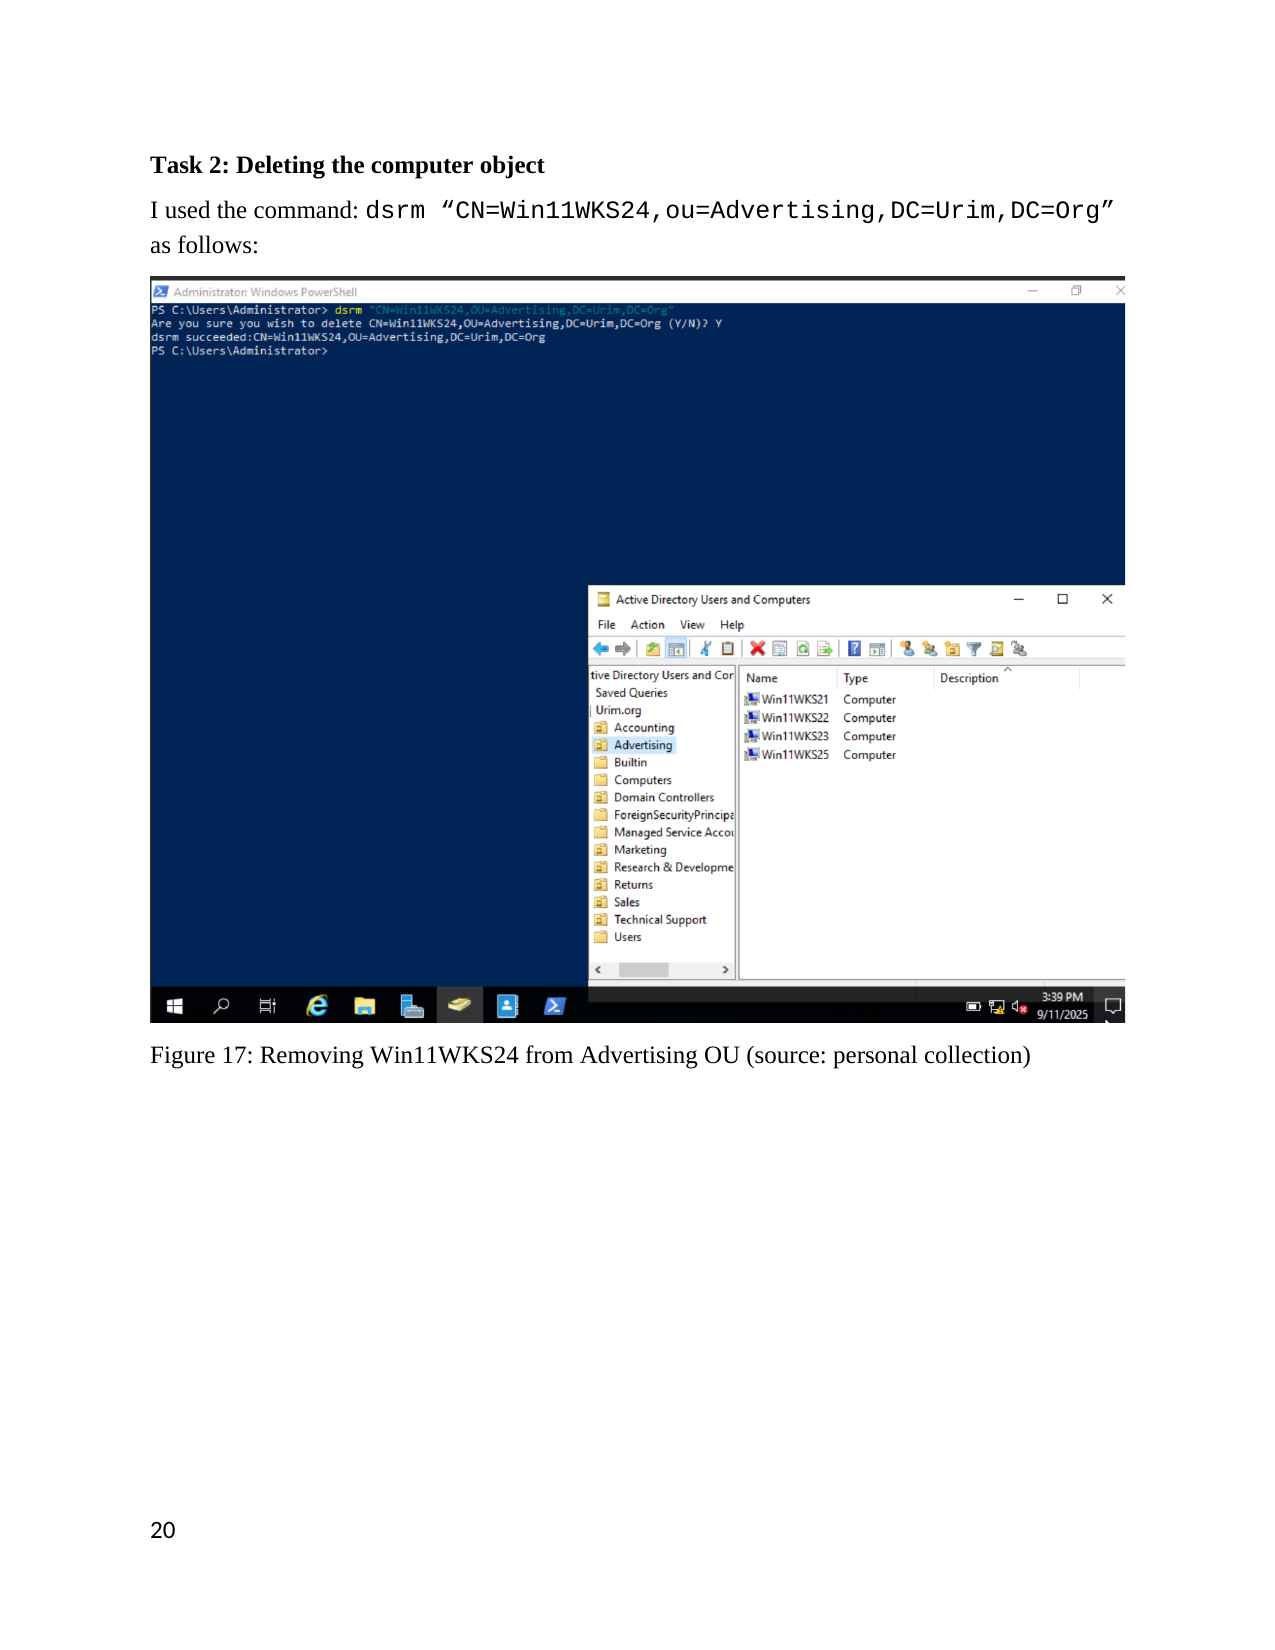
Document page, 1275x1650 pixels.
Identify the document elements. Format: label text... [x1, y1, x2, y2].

picture [150, 276, 1125, 1023]
text I used the command: dsrm “CN=Win11WKS24,ou=Advertising,DC=Urim,DC=Org” as follows: [150, 196, 1125, 259]
text Task 2: Deleting the computer object [150, 150, 1125, 179]
text Figure 17: Removing Win11WKS24 from Advertising OU (source: personal collection) [150, 1040, 1125, 1069]
